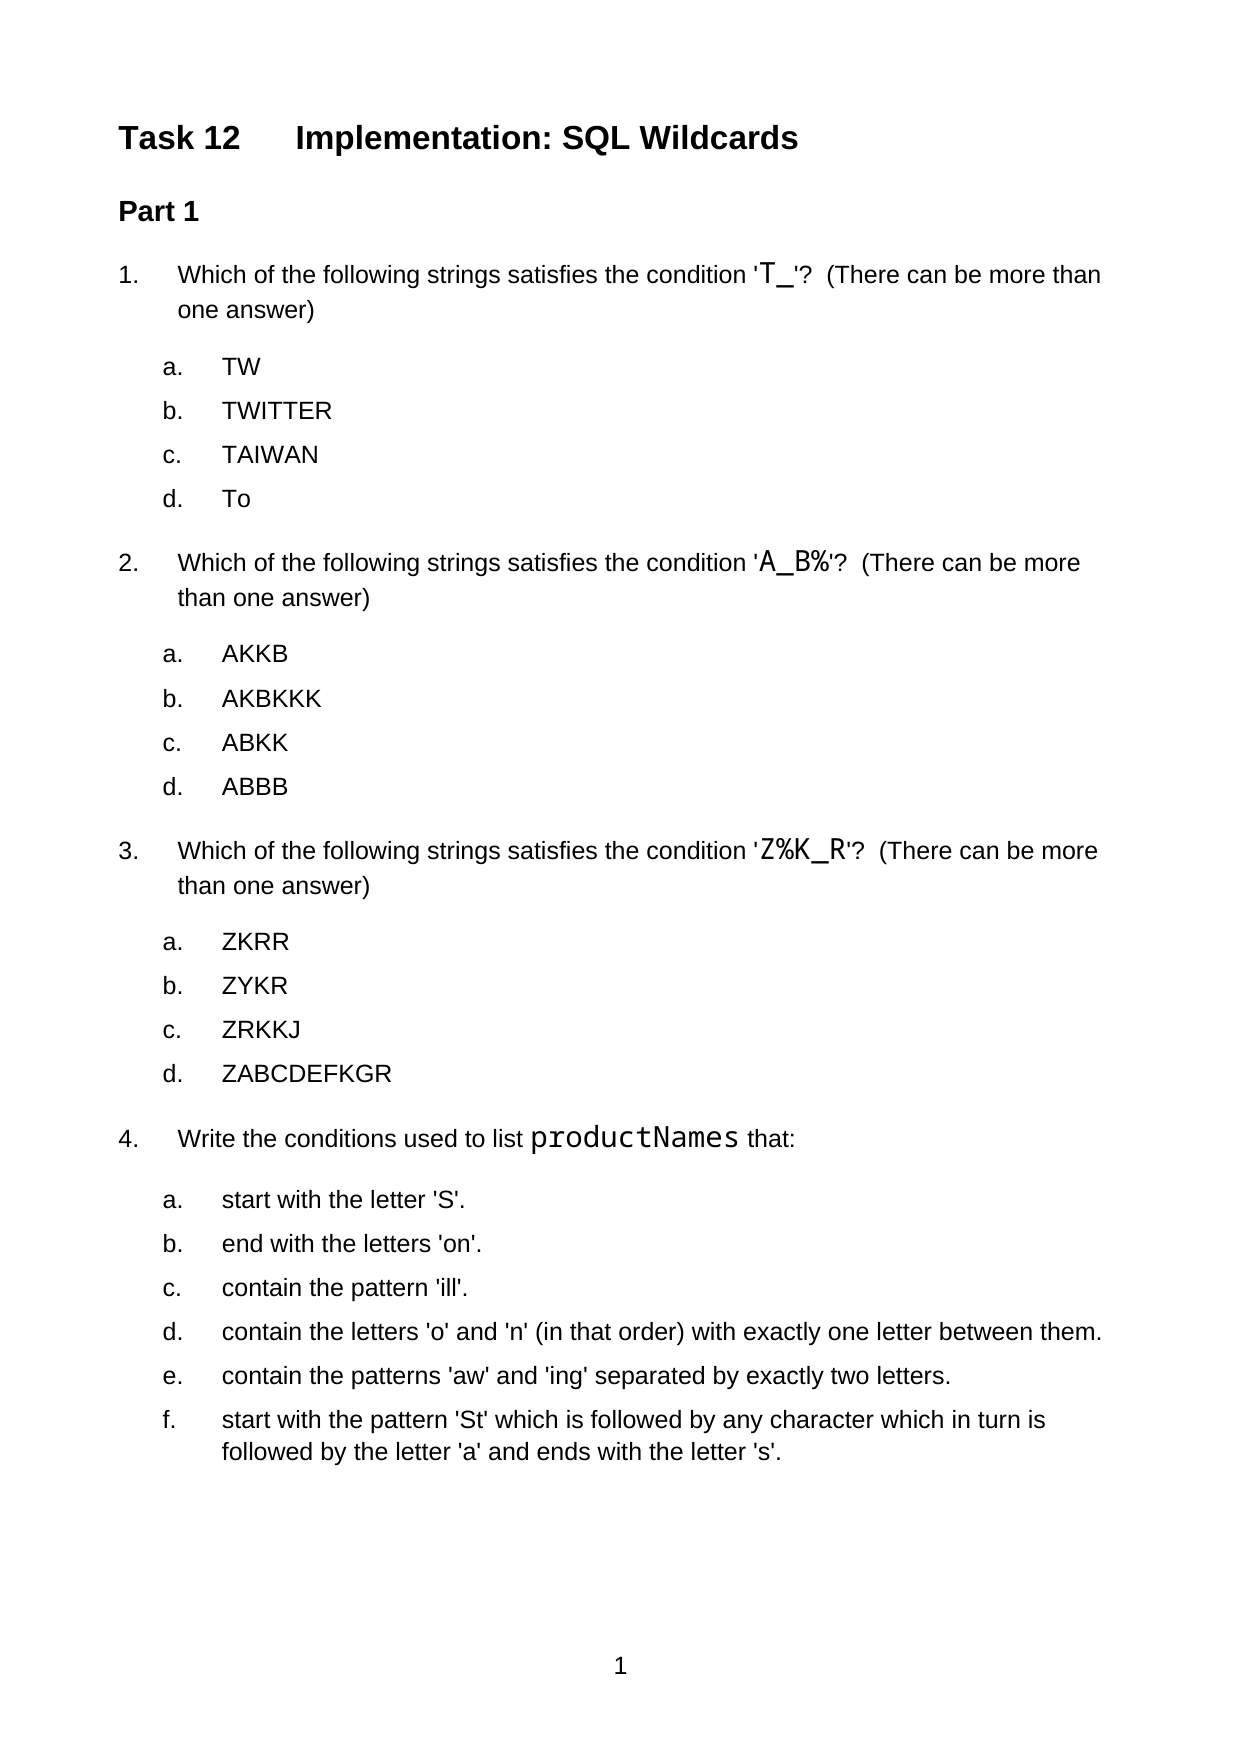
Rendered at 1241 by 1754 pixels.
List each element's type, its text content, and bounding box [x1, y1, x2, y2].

list AKBKKK [162, 683, 1122, 712]
list start with the letter 'S'. [162, 1185, 1122, 1213]
list end with the letters 'on'. [162, 1229, 1122, 1257]
list TW [162, 352, 1122, 380]
list TAIWAN [162, 440, 1122, 468]
list contain the pattern 'ill'. [162, 1273, 1122, 1302]
list To [162, 484, 1122, 513]
list AKKB [162, 639, 1122, 668]
list Write the conditions used to list productNames that: [118, 1116, 1122, 1156]
list ZKRR [162, 927, 1122, 956]
list Which of the following strings satisfies the condition 'T_'? (There can be more than one answer) [118, 253, 1122, 324]
list ZABCDEFKGR [162, 1059, 1122, 1088]
list TWITTER [162, 396, 1122, 424]
list contain the patterns 'aw' and 'ing' separated by exactly two letters. [162, 1361, 1122, 1390]
subtitle Implementation: SQL Wildcards [118, 118, 1122, 157]
list Which of the following strings satisfies the condition 'A_B%'? (There can be more than one answer) [118, 540, 1122, 612]
list Which of the following strings satisfies the condition 'Z%K_R'? (There can be more than one answer) [118, 828, 1122, 899]
list start with the pattern 'St' which is followed by any character which in turn is followed by the letter 'a' and ends with the letter 's'. [162, 1405, 1122, 1465]
list ZYKR [162, 971, 1122, 1000]
list ZRKKJ [162, 1015, 1122, 1044]
list ABKK [162, 728, 1122, 756]
subtitle Part 1 [118, 194, 1122, 228]
list ABBB [162, 772, 1122, 800]
list contain the letters 'o' and 'n' (in that order) with exactly one letter between them. [162, 1317, 1122, 1346]
